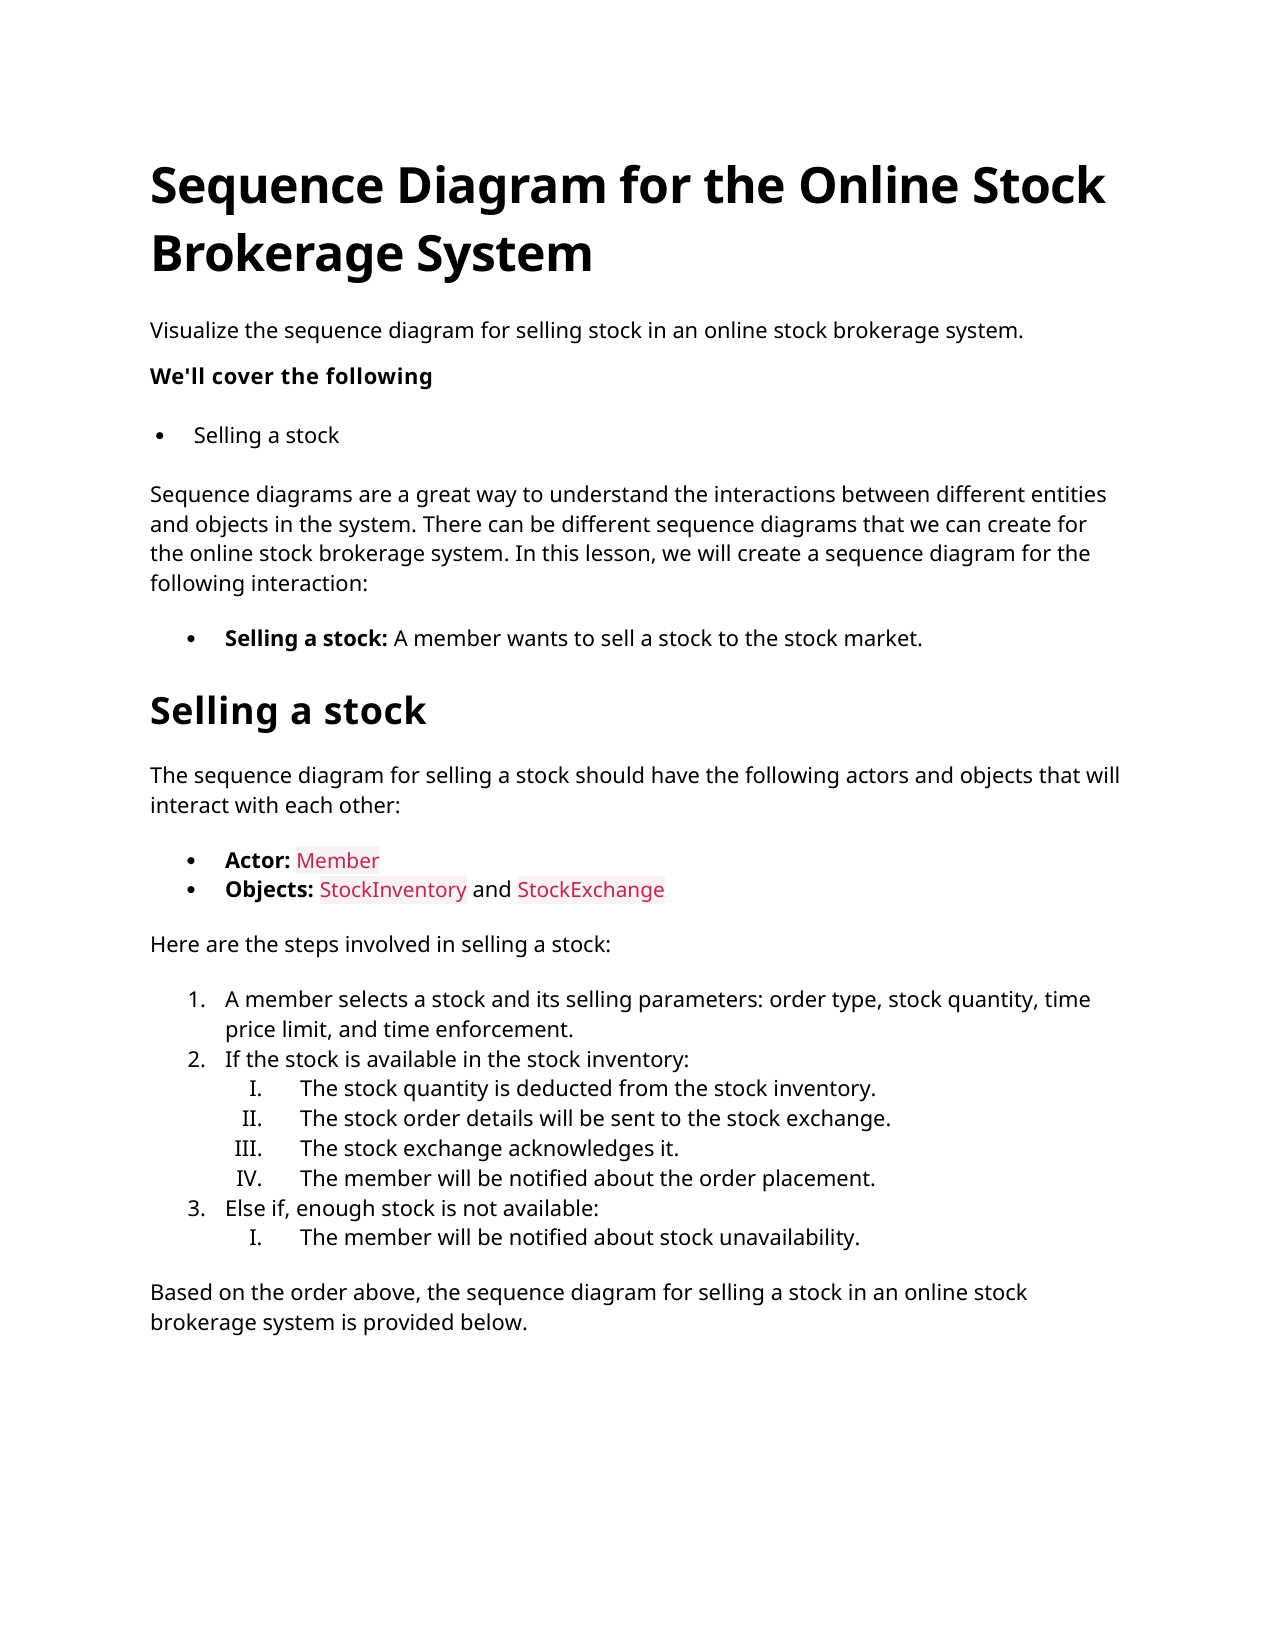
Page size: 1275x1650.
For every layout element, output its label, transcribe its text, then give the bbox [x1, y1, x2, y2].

text We'll cover the following [150, 361, 1125, 391]
list Else if, enough stock is not available: [187, 1192, 1125, 1222]
text The sequence diagram for selling a stock should have the following actors and objects that will interact with each other: [150, 760, 1125, 819]
list Selling a stock: A member wants to sell a stock to the stock market. [187, 623, 1125, 653]
list The stock order details will be sent to the stock exchange. [262, 1103, 1125, 1133]
text Based on the order above, the sequence diagram for selling a stock in an online stock brokerage system is provided below. [150, 1277, 1125, 1337]
list The member will be notified about the order placement. [262, 1163, 1125, 1192]
text Here are the steps involved in selling a stock: [150, 929, 1125, 959]
list Actor: Member [187, 844, 1125, 874]
list Selling a stock [156, 420, 1125, 449]
list If the stock is available in the stock inventory: [187, 1043, 1125, 1073]
list The stock exchange acknowledges it. [262, 1133, 1125, 1163]
subtitle Sequence Diagram for the Online Stock Brokerage System [150, 150, 1125, 286]
text Sequence diagrams are a great way to understand the interactions between different entities and objects in the system. There can be different sequence diagrams that we can create for the online stock brokerage system. In this lesson, we will create a sequence diagram for the following interaction: [150, 479, 1125, 598]
list The member will be notified about stock unavailability. [262, 1222, 1125, 1252]
list The stock quantity is deducted from the stock inventory. [262, 1073, 1125, 1103]
list Objects: StockInventory and StockExchange [187, 874, 1125, 904]
text Visualize the sequence diagram for selling stock in an online stock brokerage system. [150, 315, 1125, 345]
subtitle Selling a stock [150, 684, 1125, 735]
list A member selects a stock and its selling parameters: order type, stock quantity, time price limit, and time enforcement. [187, 984, 1125, 1043]
